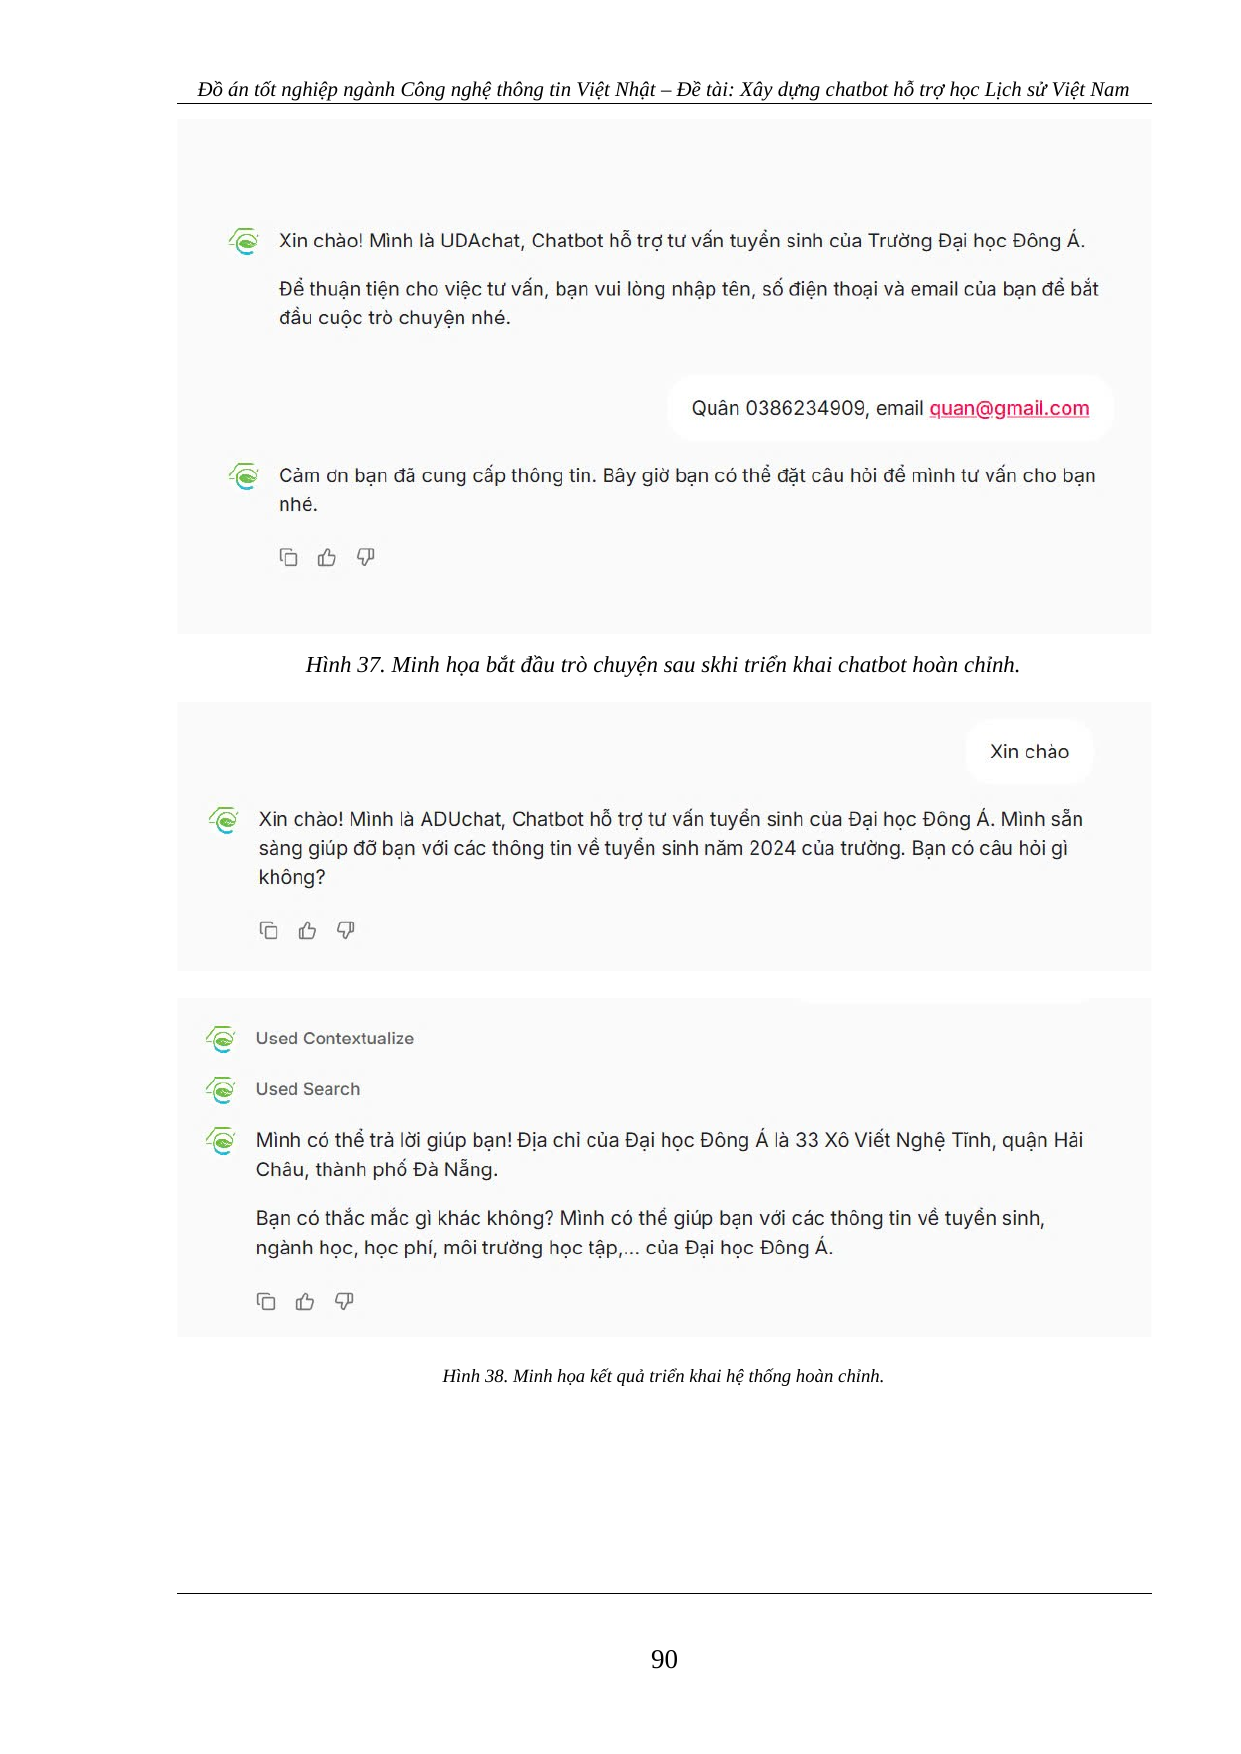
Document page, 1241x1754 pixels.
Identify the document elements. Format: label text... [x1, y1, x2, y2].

picture [177, 998, 1152, 1337]
picture [177, 702, 1152, 971]
picture [177, 119, 1152, 634]
